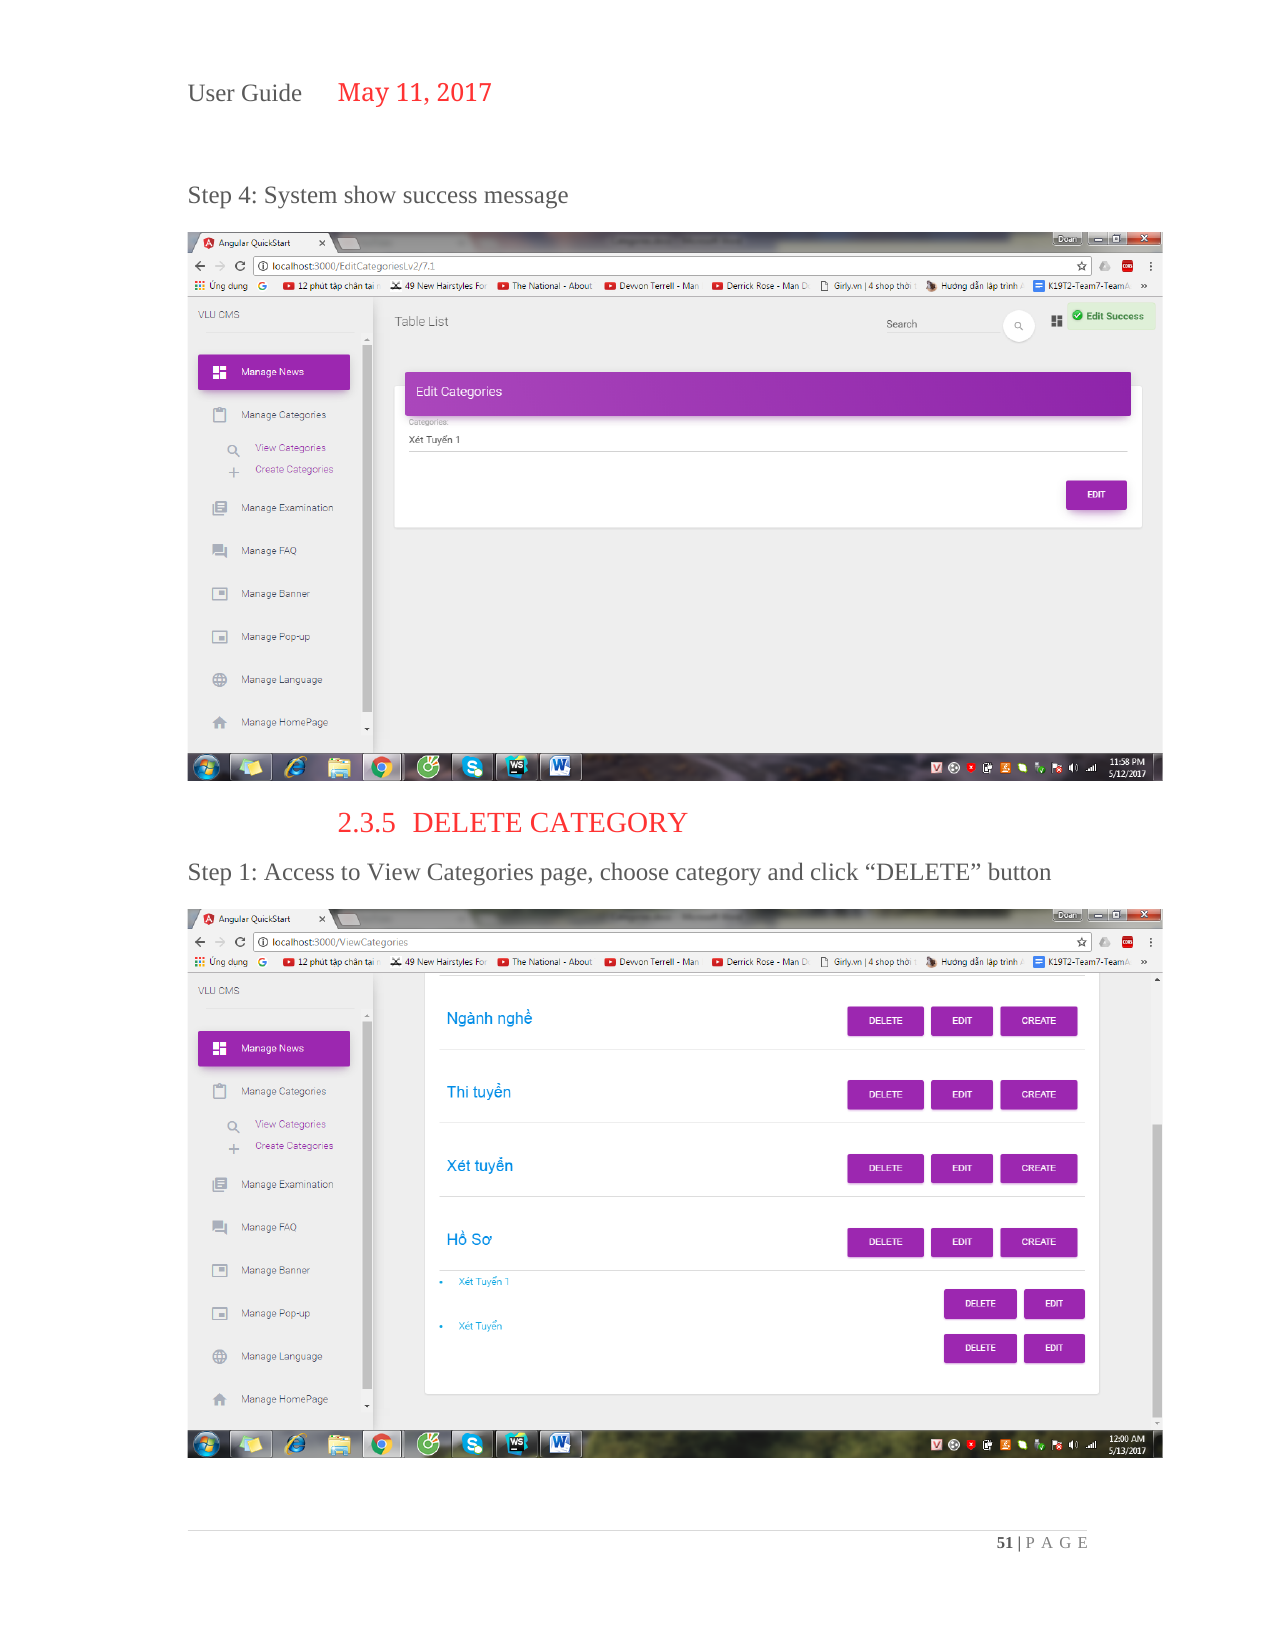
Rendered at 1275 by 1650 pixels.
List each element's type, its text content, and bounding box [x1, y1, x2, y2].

picture [187, 232, 1163, 781]
picture [187, 909, 1163, 1458]
text Step 1: Access to View Categories page, choose category and click “DELETE” button [187, 857, 1087, 885]
text Step 4: System show success message [187, 180, 1087, 209]
subtitle Delete Category [337, 806, 1087, 839]
